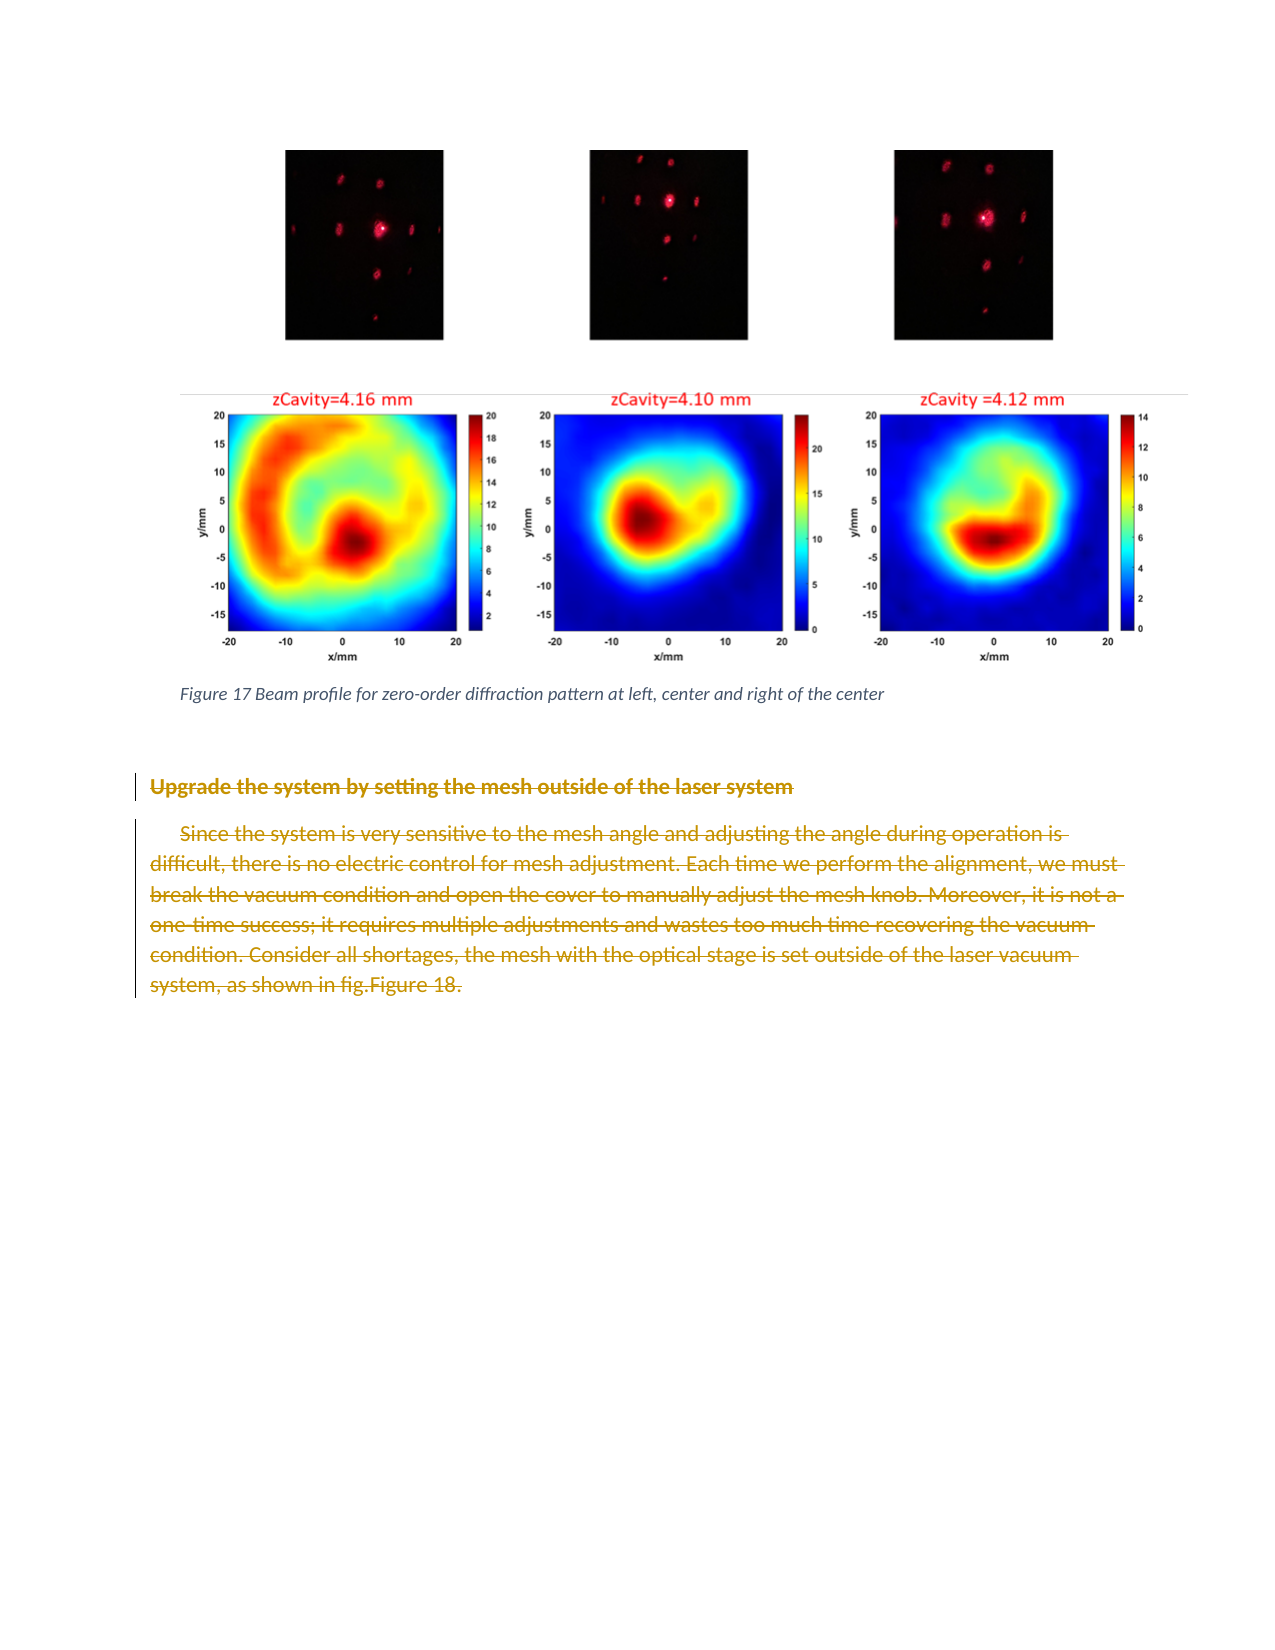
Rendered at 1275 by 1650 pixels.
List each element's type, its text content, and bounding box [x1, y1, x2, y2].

picture [180, 150, 1189, 663]
